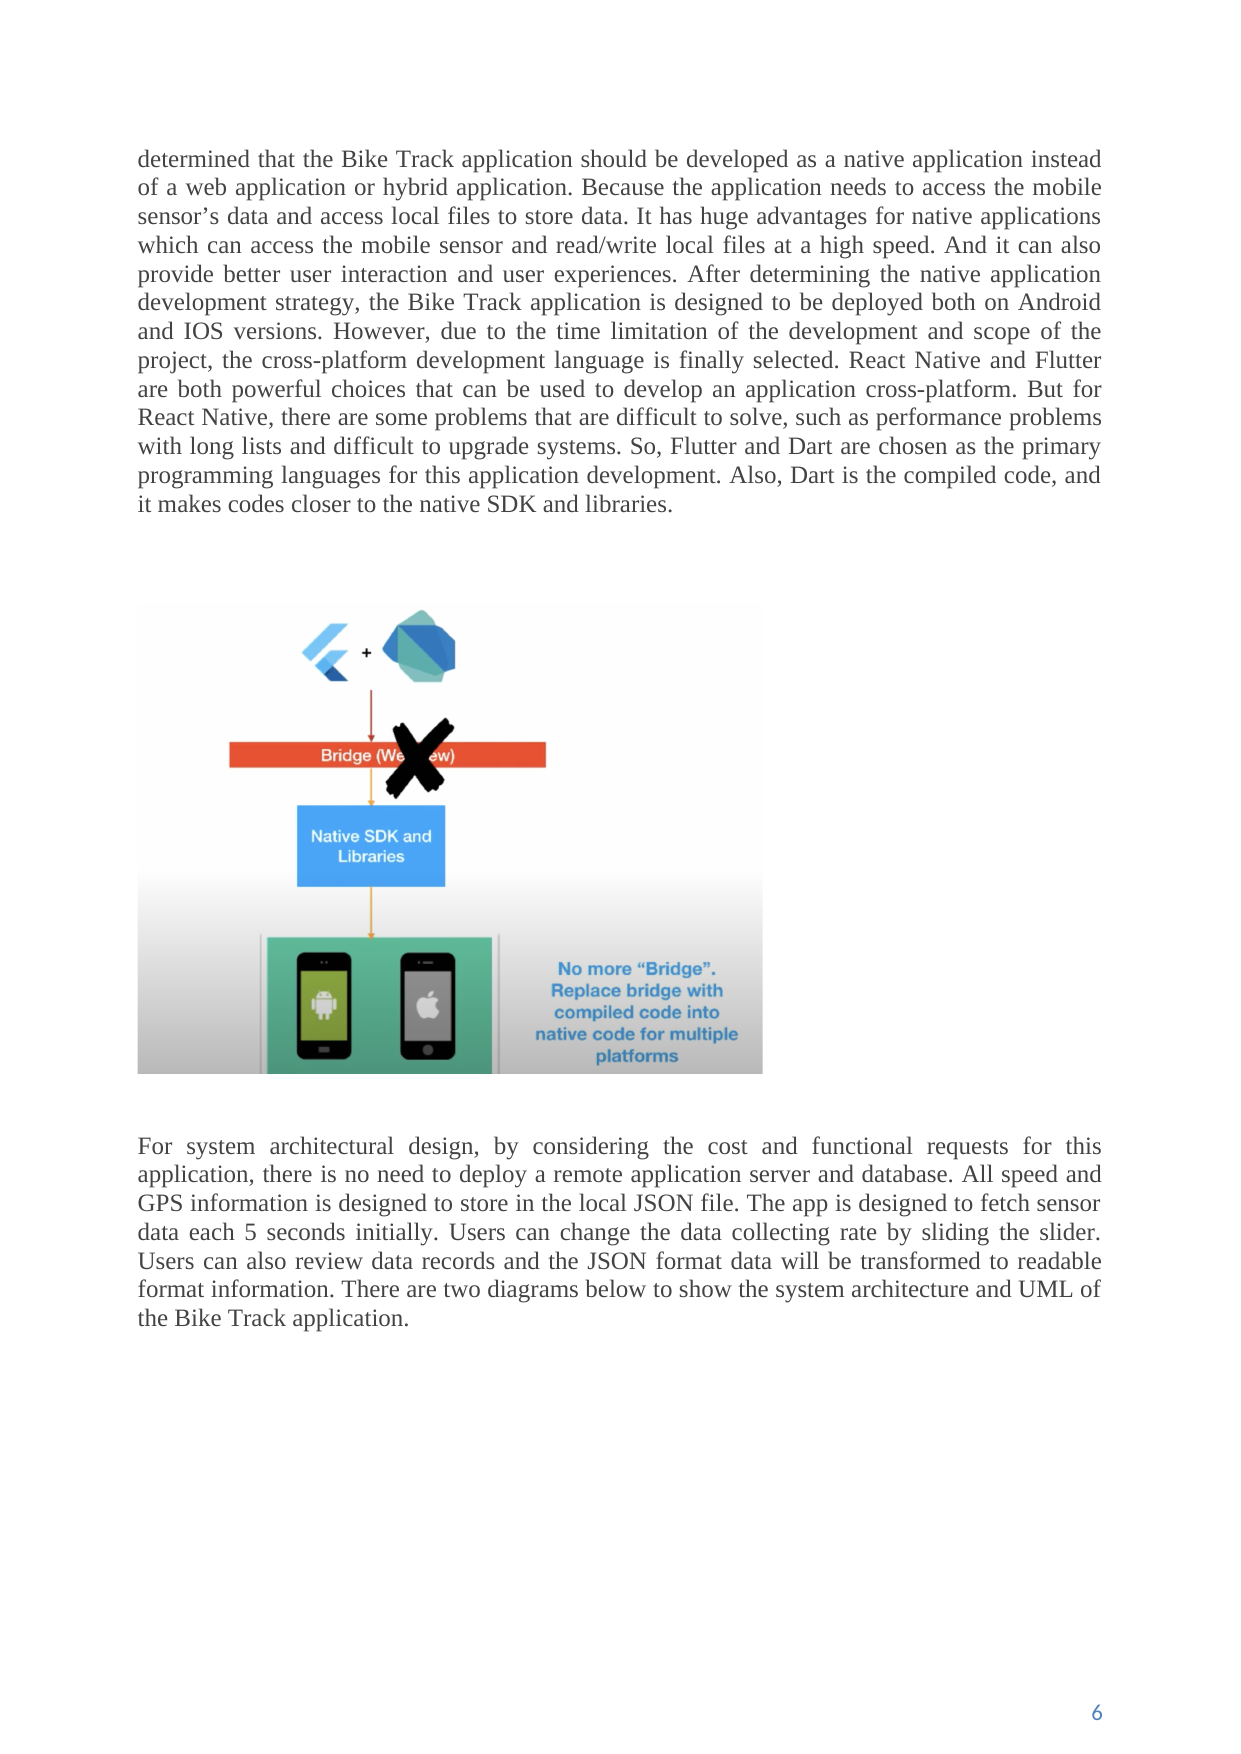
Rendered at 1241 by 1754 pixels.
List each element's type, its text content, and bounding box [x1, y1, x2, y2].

picture [137, 603, 763, 1074]
subtitle For system architectural design, by considering the cost and functional requests for this application, there is no need to deploy a remote application server and database. All speed and GPS information is designed to store in the local JSON file. The app is designed to fetch sensor data each 5 seconds initially. Users can change the data collecting rate by sliding the slider. Users can also review data records and the JSON format data will be transformed to readable format information. There are two diagrams below to show the system architecture and UML of the Bike Track application. [137, 1131, 1103, 1332]
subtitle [137, 144, 1103, 517]
